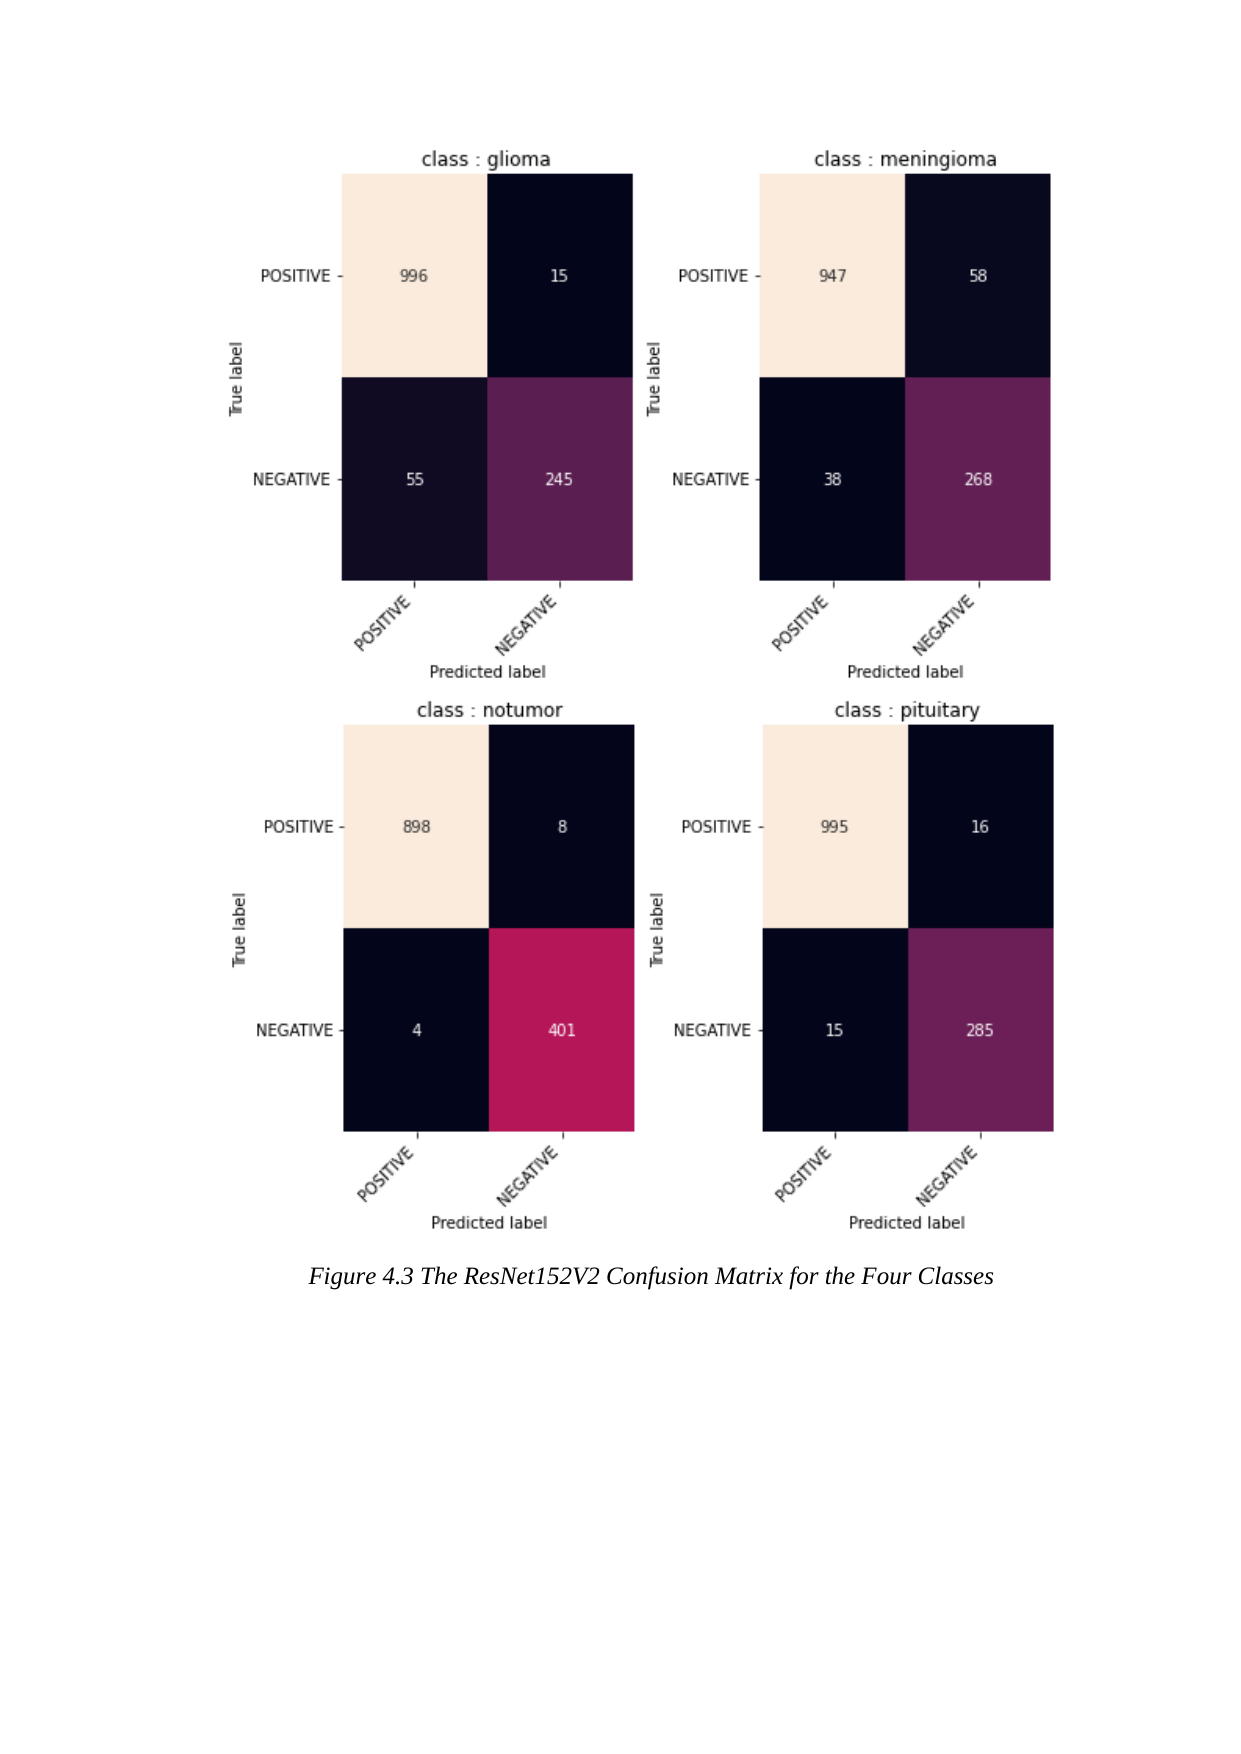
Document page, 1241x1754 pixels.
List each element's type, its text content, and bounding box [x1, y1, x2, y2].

picture [206, 150, 1104, 1243]
